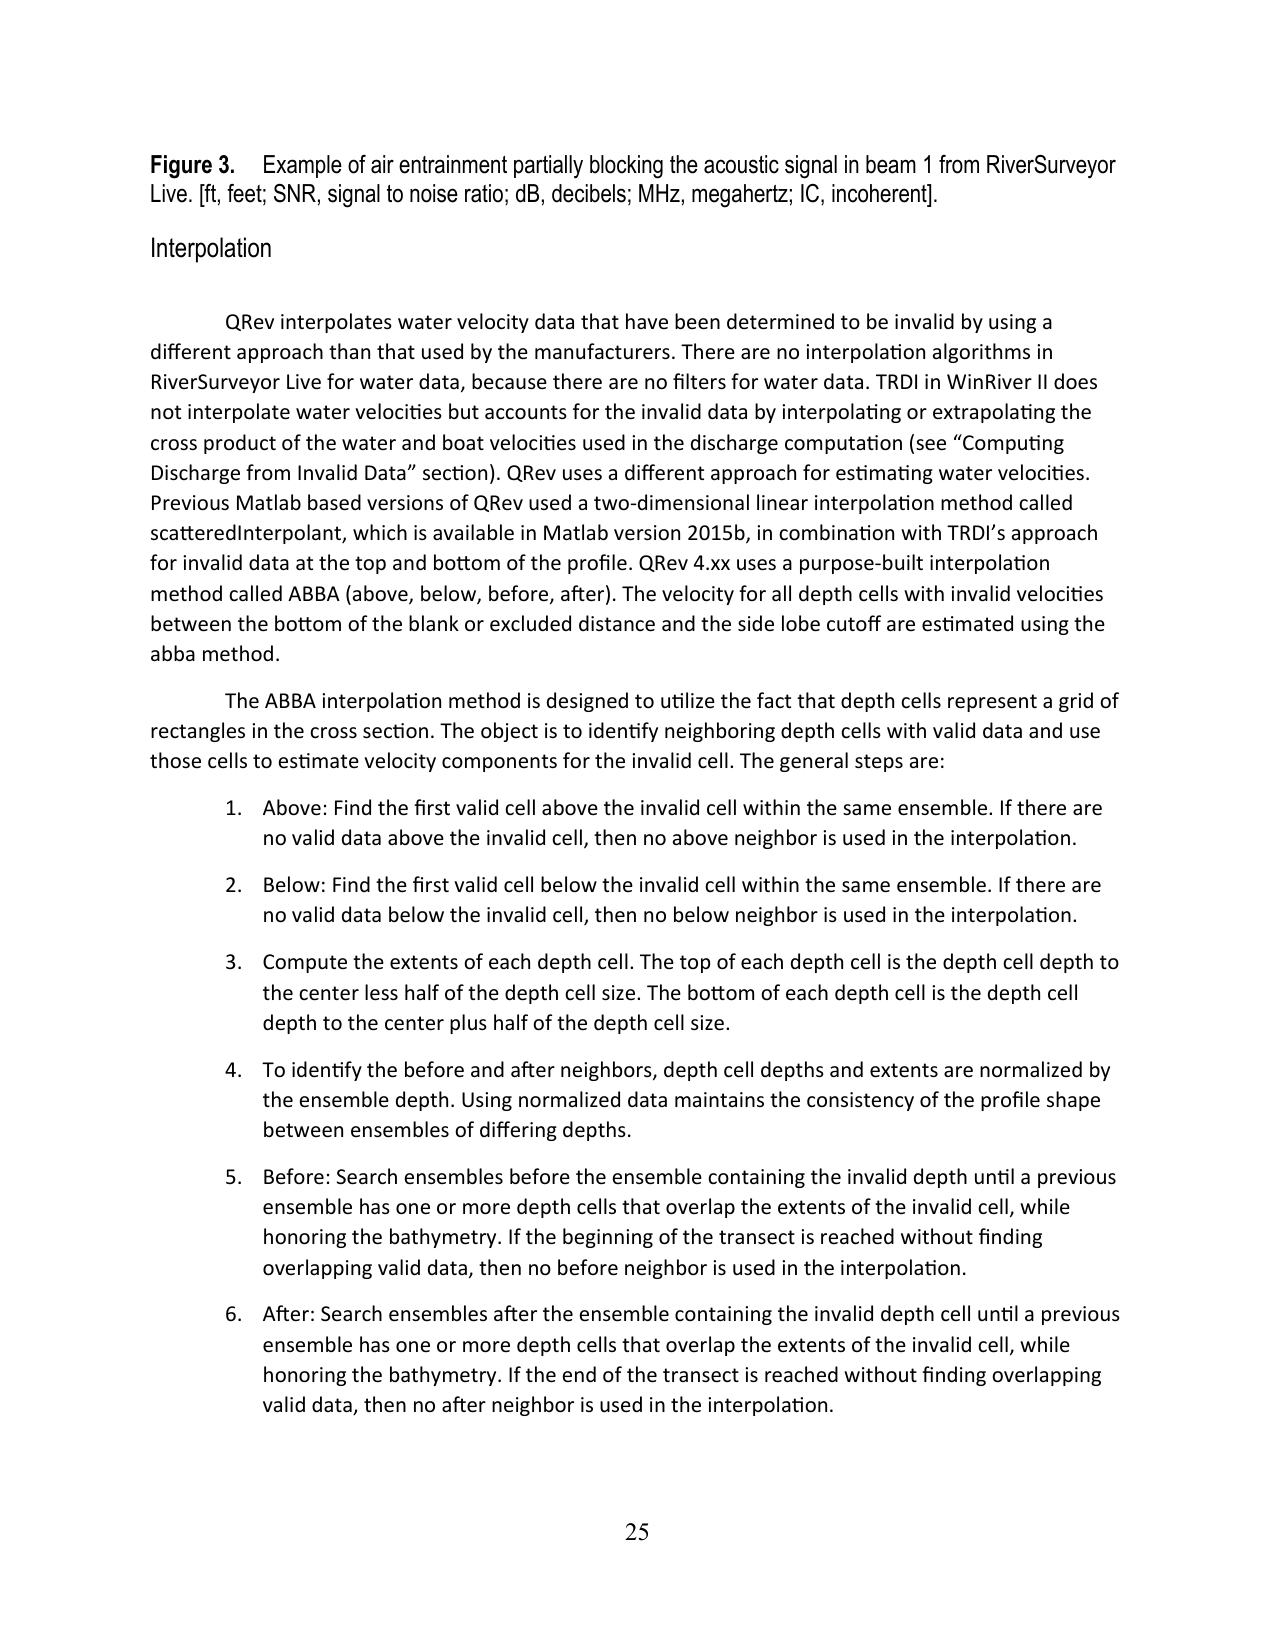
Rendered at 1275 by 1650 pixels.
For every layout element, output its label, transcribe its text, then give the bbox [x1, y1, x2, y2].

list Before: Search ensembles before the ensemble containing the invalid depth until a previous ensemble has one or more depth cells that overlap the extents of the invalid cell, while honoring the bathymetry. If the beginning of the transect is reached without finding overlapping valid data, then no before neighbor is used in the interpolation. [225, 1162, 1125, 1281]
list After: Search ensembles after the ensemble containing the invalid depth cell until a previous ensemble has one or more depth cells that overlap the extents of the invalid cell, while honoring the bathymetry. If the end of the transect is reached without finding overlapping valid data, then no after neighbor is used in the interpolation. [225, 1299, 1125, 1418]
list Above: Find the first valid cell above the invalid cell within the same ensemble. If there are no valid data above the invalid cell, then no above neighbor is used in the interpolation. [225, 793, 1125, 852]
subtitle Interpolation [150, 232, 1125, 263]
list Compute the extents of each depth cell. The top of each depth cell is the depth cell depth to the center less half of the depth cell size. The bottom of each depth cell is the depth cell depth to the center plus half of the depth cell size. [225, 947, 1125, 1036]
text The ABBA interpolation method is designed to utilize the fact that depth cells represent a grid of rectangles in the cross section. The object is to identify neighboring depth cells with valid data and use those cells to estimate velocity components for the invalid cell. The general steps are: [150, 686, 1125, 774]
list To identify the before and after neighbors, depth cell depths and extents are normalized by the ensemble depth. Using normalized data maintains the consistency of the profile shape between ensembles of differing depths. [225, 1055, 1125, 1143]
list Below: Find the first valid cell below the invalid cell within the same ensemble. If there are no valid data below the invalid cell, then no below neighbor is used in the interpolation. [225, 870, 1125, 929]
text Example of air entrainment partially blocking the acoustic signal in beam 1 from RiverSurveyor Live. [ft, feet; SNR, signal to noise ratio; dB, decibels; MHz, megahertz; IC, incoherent]. [150, 150, 1125, 207]
text QRev interpolates water velocity data that have been determined to be invalid by using a different approach than that used by the manufacturers. There are no interpolation algorithms in RiverSurveyor Live for water data, because there are no filters for water data. TRDI in WinRiver II does not interpolate water velocities but accounts for the invalid data by interpolating or extrapolating the cross product of the water and boat velocities used in the discharge computation (see “Computing Discharge from Invalid Data” section). QRev uses a different approach for estimating water velocities. Previous Matlab based versions of QRev used a two-dimensional linear interpolation method called scatteredInterpolant, which is available in Matlab version 2015b, in combination with TRDI’s approach for invalid data at the top and bottom of the profile. QRev 4.xx uses a purpose-built interpolation method called ABBA (above, below, before, after). The velocity for all depth cells with invalid velocities between the bottom of the blank or excluded distance and the side lobe cutoff are estimated using the abba method. [150, 307, 1125, 667]
